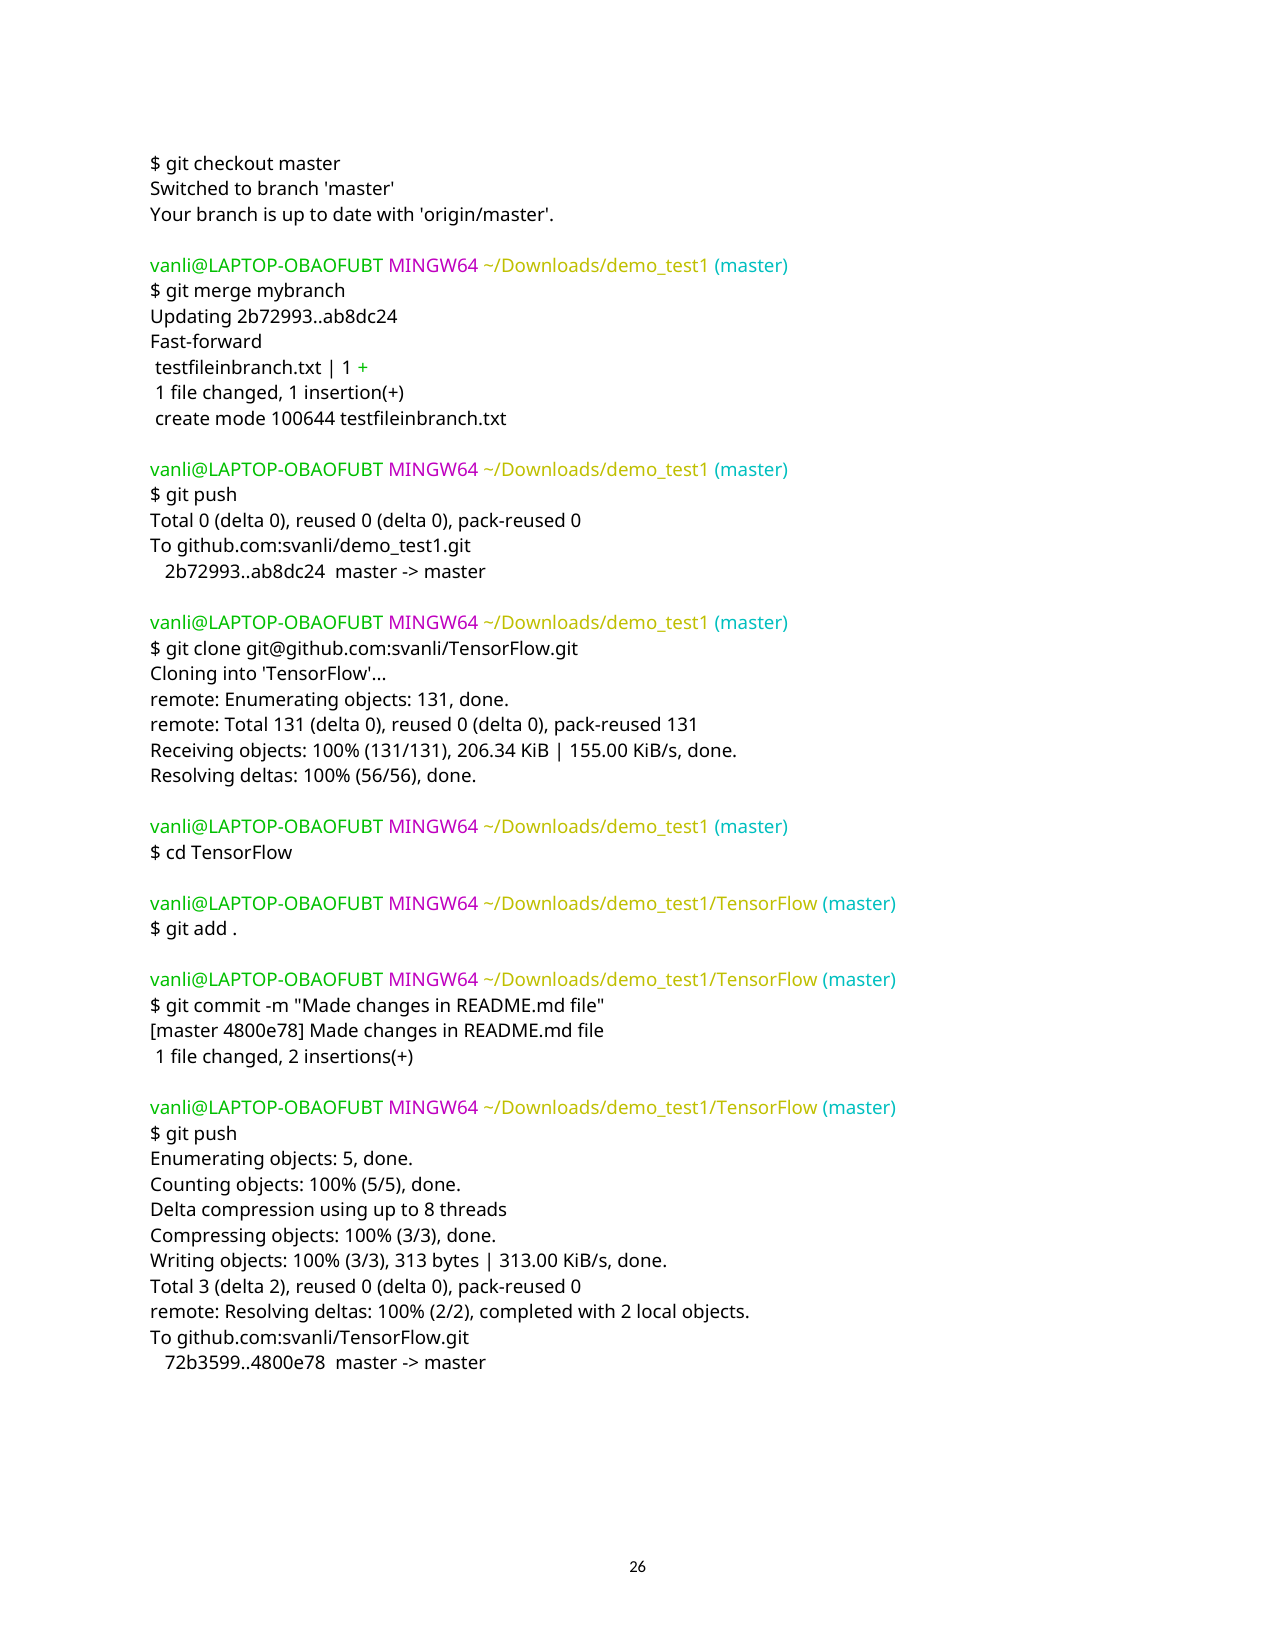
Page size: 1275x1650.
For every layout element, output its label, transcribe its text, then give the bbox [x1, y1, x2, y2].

text testfileinbranch.txt | 1 + [150, 354, 1125, 380]
text Compressing objects: 100% (3/3), done. [150, 1222, 1125, 1247]
text $ cd TensorFlow [150, 839, 1125, 864]
text vanli@LAPTOP-OBAOFUBT MINGW64 ~/Downloads/demo_test1 (master) [150, 609, 1125, 635]
text Resolving deltas: 100% (56/56), done. [150, 762, 1125, 788]
text Total 3 (delta 2), reused 0 (delta 0), pack-reused 0 [150, 1273, 1125, 1298]
text 1 file changed, 1 insertion(+) [150, 380, 1125, 405]
text Delta compression using up to 8 threads [150, 1196, 1125, 1222]
text vanli@LAPTOP-OBAOFUBT MINGW64 ~/Downloads/demo_test1 (master) [150, 252, 1125, 278]
text Enumerating objects: 5, done. [150, 1145, 1125, 1171]
text 72b3599..4800e78 master -> master [150, 1349, 1125, 1375]
text vanli@LAPTOP-OBAOFUBT MINGW64 ~/Downloads/demo_test1 (master) [150, 813, 1125, 839]
text vanli@LAPTOP-OBAOFUBT MINGW64 ~/Downloads/demo_test1 (master) [150, 456, 1125, 482]
text Total 0 (delta 0), reused 0 (delta 0), pack-reused 0 [150, 507, 1125, 533]
text $ git push [150, 482, 1125, 507]
text Your branch is up to date with 'origin/master'. [150, 201, 1125, 227]
text $ git commit -m "Made changes in README.md file" [150, 992, 1125, 1018]
text remote: Resolving deltas: 100% (2/2), completed with 2 local objects. [150, 1298, 1125, 1324]
text To github.com:svanli/TensorFlow.git [150, 1324, 1125, 1349]
text Cloning into 'TensorFlow'... [150, 660, 1125, 686]
text [master 4800e78] Made changes in README.md file [150, 1018, 1125, 1043]
text vanli@LAPTOP-OBAOFUBT MINGW64 ~/Downloads/demo_test1/TensorFlow (master) [150, 967, 1125, 992]
text Fast-forward [150, 329, 1125, 354]
text $ git add . [150, 916, 1125, 941]
text create mode 100644 testfileinbranch.txt [150, 405, 1125, 431]
text To github.com:svanli/demo_test1.git [150, 533, 1125, 558]
text vanli@LAPTOP-OBAOFUBT MINGW64 ~/Downloads/demo_test1/TensorFlow (master) [150, 1094, 1125, 1120]
text Switched to branch 'master' [150, 176, 1125, 201]
text $ git push [150, 1120, 1125, 1145]
text $ git merge mybranch [150, 278, 1125, 303]
text $ git clone git@github.com:svanli/TensorFlow.git [150, 635, 1125, 660]
text 2b72993..ab8dc24 master -> master [150, 558, 1125, 584]
text Writing objects: 100% (3/3), 313 bytes | 313.00 KiB/s, done. [150, 1247, 1125, 1273]
text Updating 2b72993..ab8dc24 [150, 303, 1125, 329]
text remote: Enumerating objects: 131, done. [150, 686, 1125, 711]
text Counting objects: 100% (5/5), done. [150, 1171, 1125, 1196]
text Receiving objects: 100% (131/131), 206.34 KiB | 155.00 KiB/s, done. [150, 737, 1125, 762]
text vanli@LAPTOP-OBAOFUBT MINGW64 ~/Downloads/demo_test1/TensorFlow (master) [150, 890, 1125, 916]
text $ git checkout master [150, 150, 1125, 176]
text 1 file changed, 2 insertions(+) [150, 1043, 1125, 1069]
text remote: Total 131 (delta 0), reused 0 (delta 0), pack-reused 131 [150, 711, 1125, 737]
